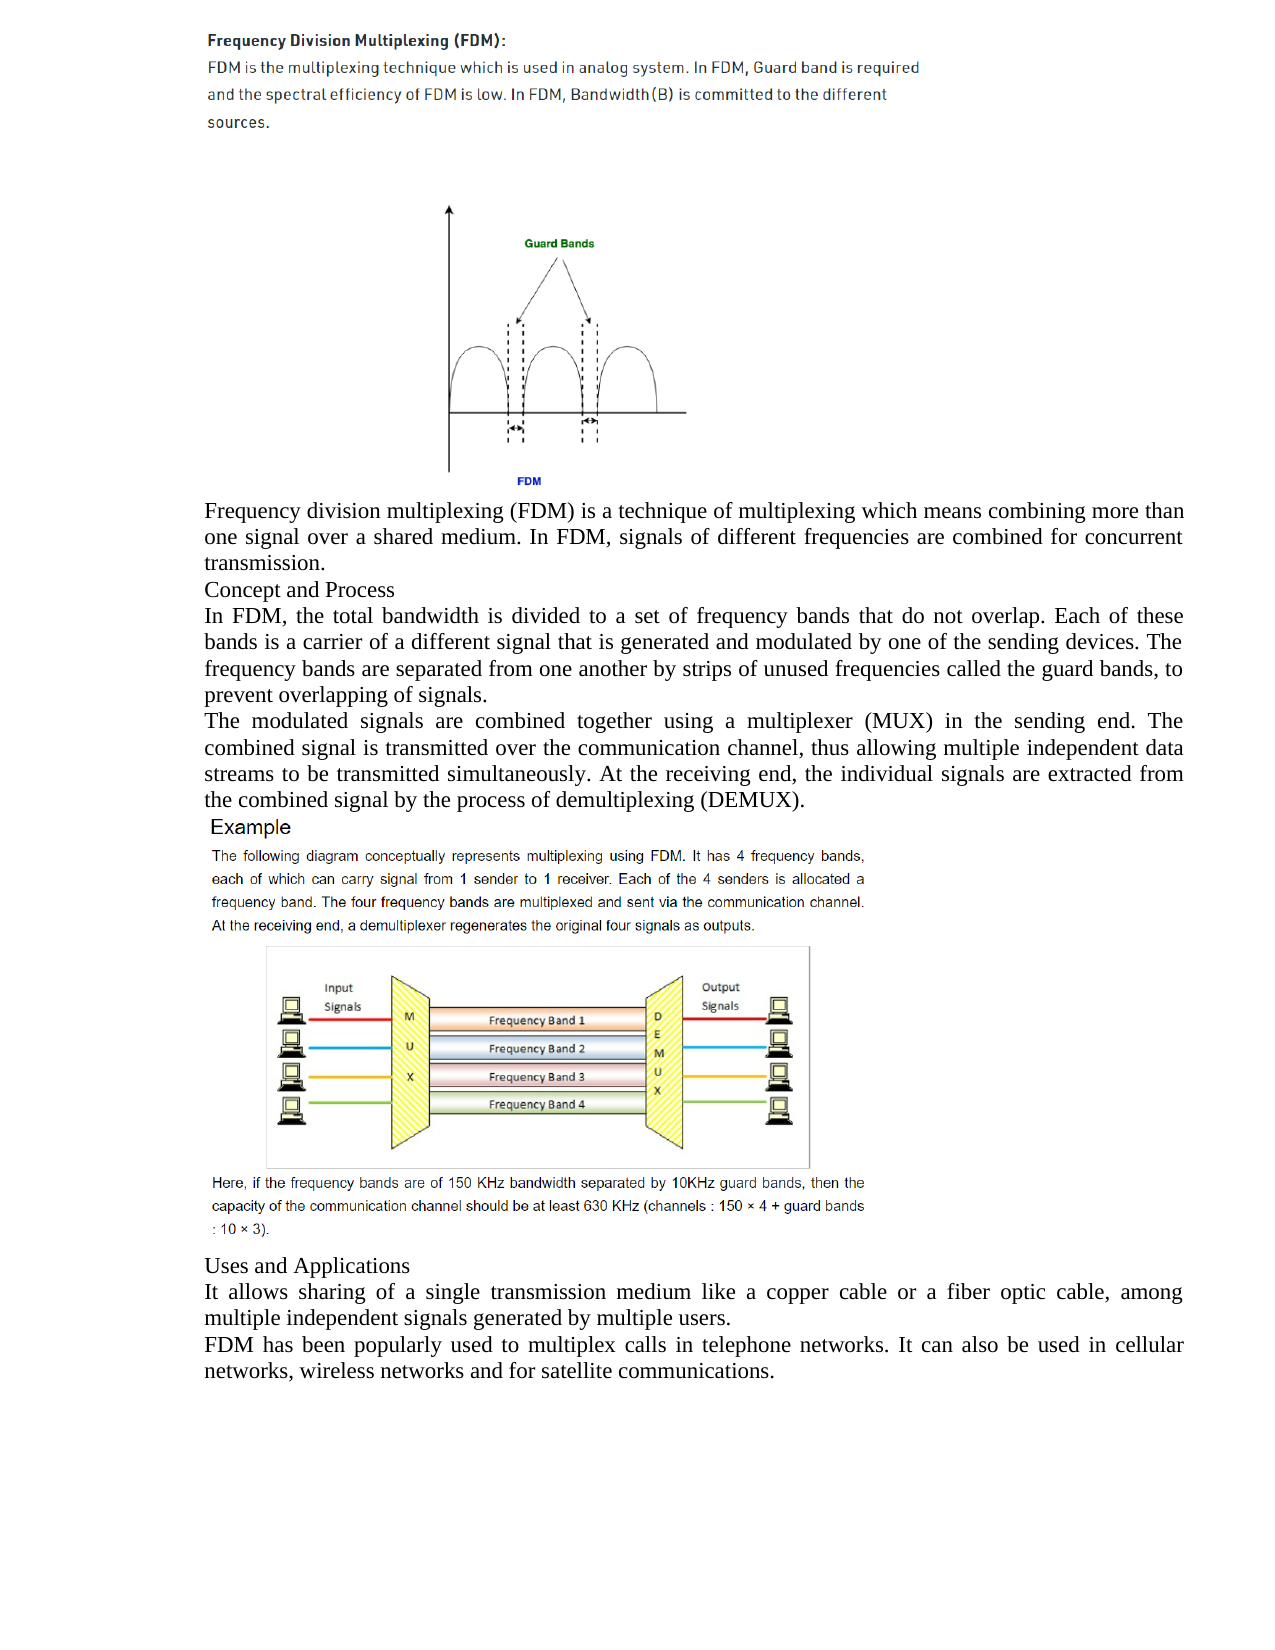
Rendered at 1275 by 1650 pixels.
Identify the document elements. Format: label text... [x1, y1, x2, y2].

text Concept and Process [204, 576, 1185, 602]
text In FDM, the total bandwidth is divided to a set of frequency bands that do not overlap. Each of these bands is a carrier of a different signal that is generated and modulated by one of the sending devices. The frequency bands are separated from one another by strips of unused frequencies called the guard bands, to prevent overlapping of signals. [204, 602, 1185, 707]
picture [204, 812, 871, 1252]
text Uses and Applications [204, 1252, 1185, 1278]
picture [204, 22, 924, 497]
text FDM has been popularly used to multiplex calls in telephone networks. It can also be used in cellular networks, wireless networks and for satellite communications. [204, 1331, 1185, 1383]
text Frequency division multiplexing (FDM) is a technique of multiplexing which means combining more than one signal over a shared medium. In FDM, signals of different frequencies are combined for concurrent transmission. [204, 497, 1185, 576]
text The modulated signals are combined together using a multiplexer (MUX) in the sending end. The combined signal is transmitted over the communication channel, thus allowing multiple independent data streams to be transmitted simultaneously. At the receiving end, the individual signals are extracted from the combined signal by the process of demultiplexing (DEMUX). [204, 707, 1185, 813]
text It allows sharing of a single transmission medium like a copper cable or a fiber optic cable, among multiple independent signals generated by multiple users. [204, 1278, 1185, 1331]
